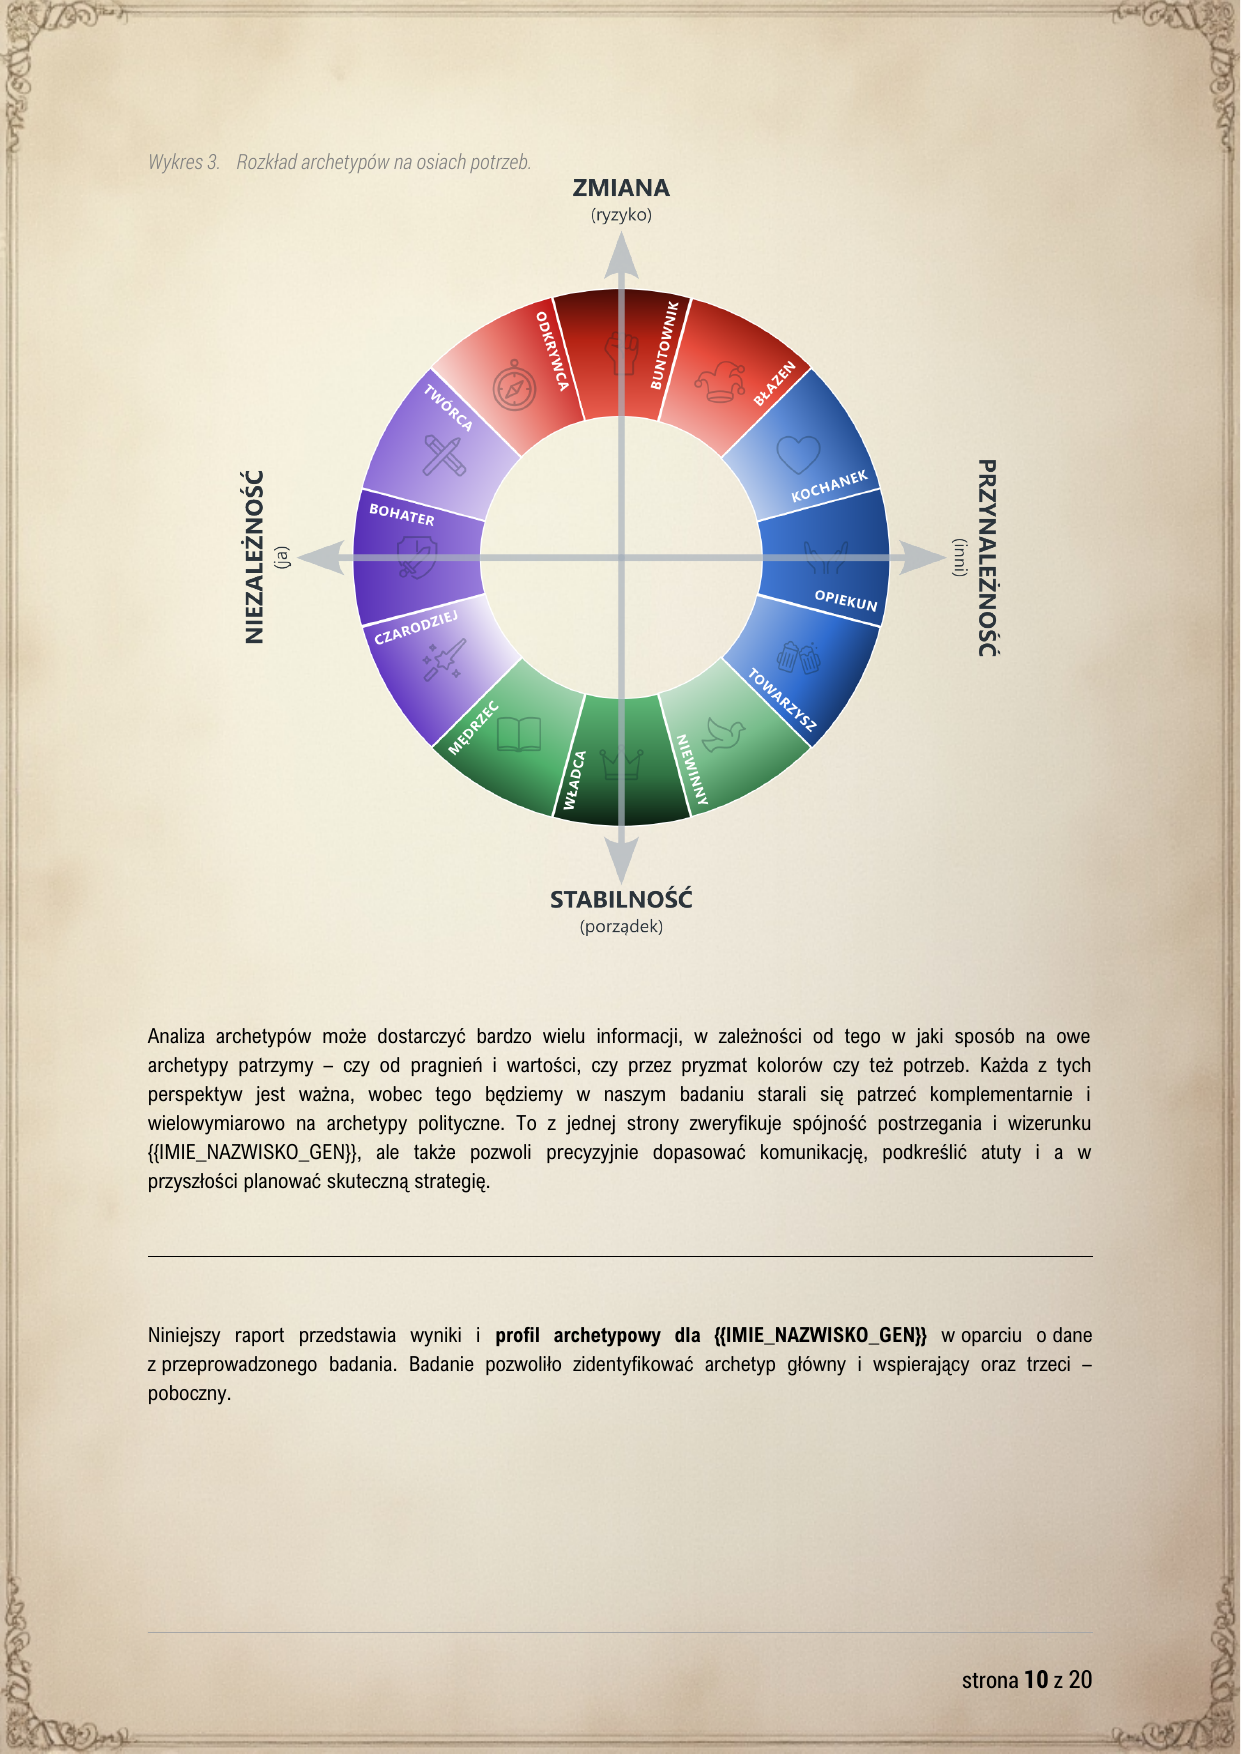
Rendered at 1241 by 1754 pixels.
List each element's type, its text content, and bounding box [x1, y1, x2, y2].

text Wykres 3. Rozkład archetypów na osiach potrzeb. [148, 148, 1093, 175]
text Niniejszy raport przedstawia wyniki i profil archetypowy dla {{IMIE_NAZWISKO_GEN}} w oparciu o dane z przeprowadzonego badania. Badanie pozwoliło zidentyfikować archetyp główny i wspierający oraz trzeci – poboczny. [148, 1322, 1093, 1405]
text Analiza archetypów może dostarczyć bardzo wielu informacji, w zależności od tego w jaki sposób na owe archetypy patrzymy – czy od pragnień i wartości, czy przez pryzmat kolorów czy też potrzeb. Każda z tych perspektyw jest ważna, wobec tego będziemy w naszym badaniu starali się patrzeć komplementarnie i wielowymiarowo na archetypy polityczne. To z jednej strony zweryfikuje spójność postrzegania i wizerunku {{IMIE_NAZWISKO_GEN}}, ale także pozwoli precyzyjnie dopasować komunikację, podkreślić atuty i a w przyszłości planować skuteczną strategię. [148, 1023, 1093, 1193]
picture [0, 0, 1241, 1754]
